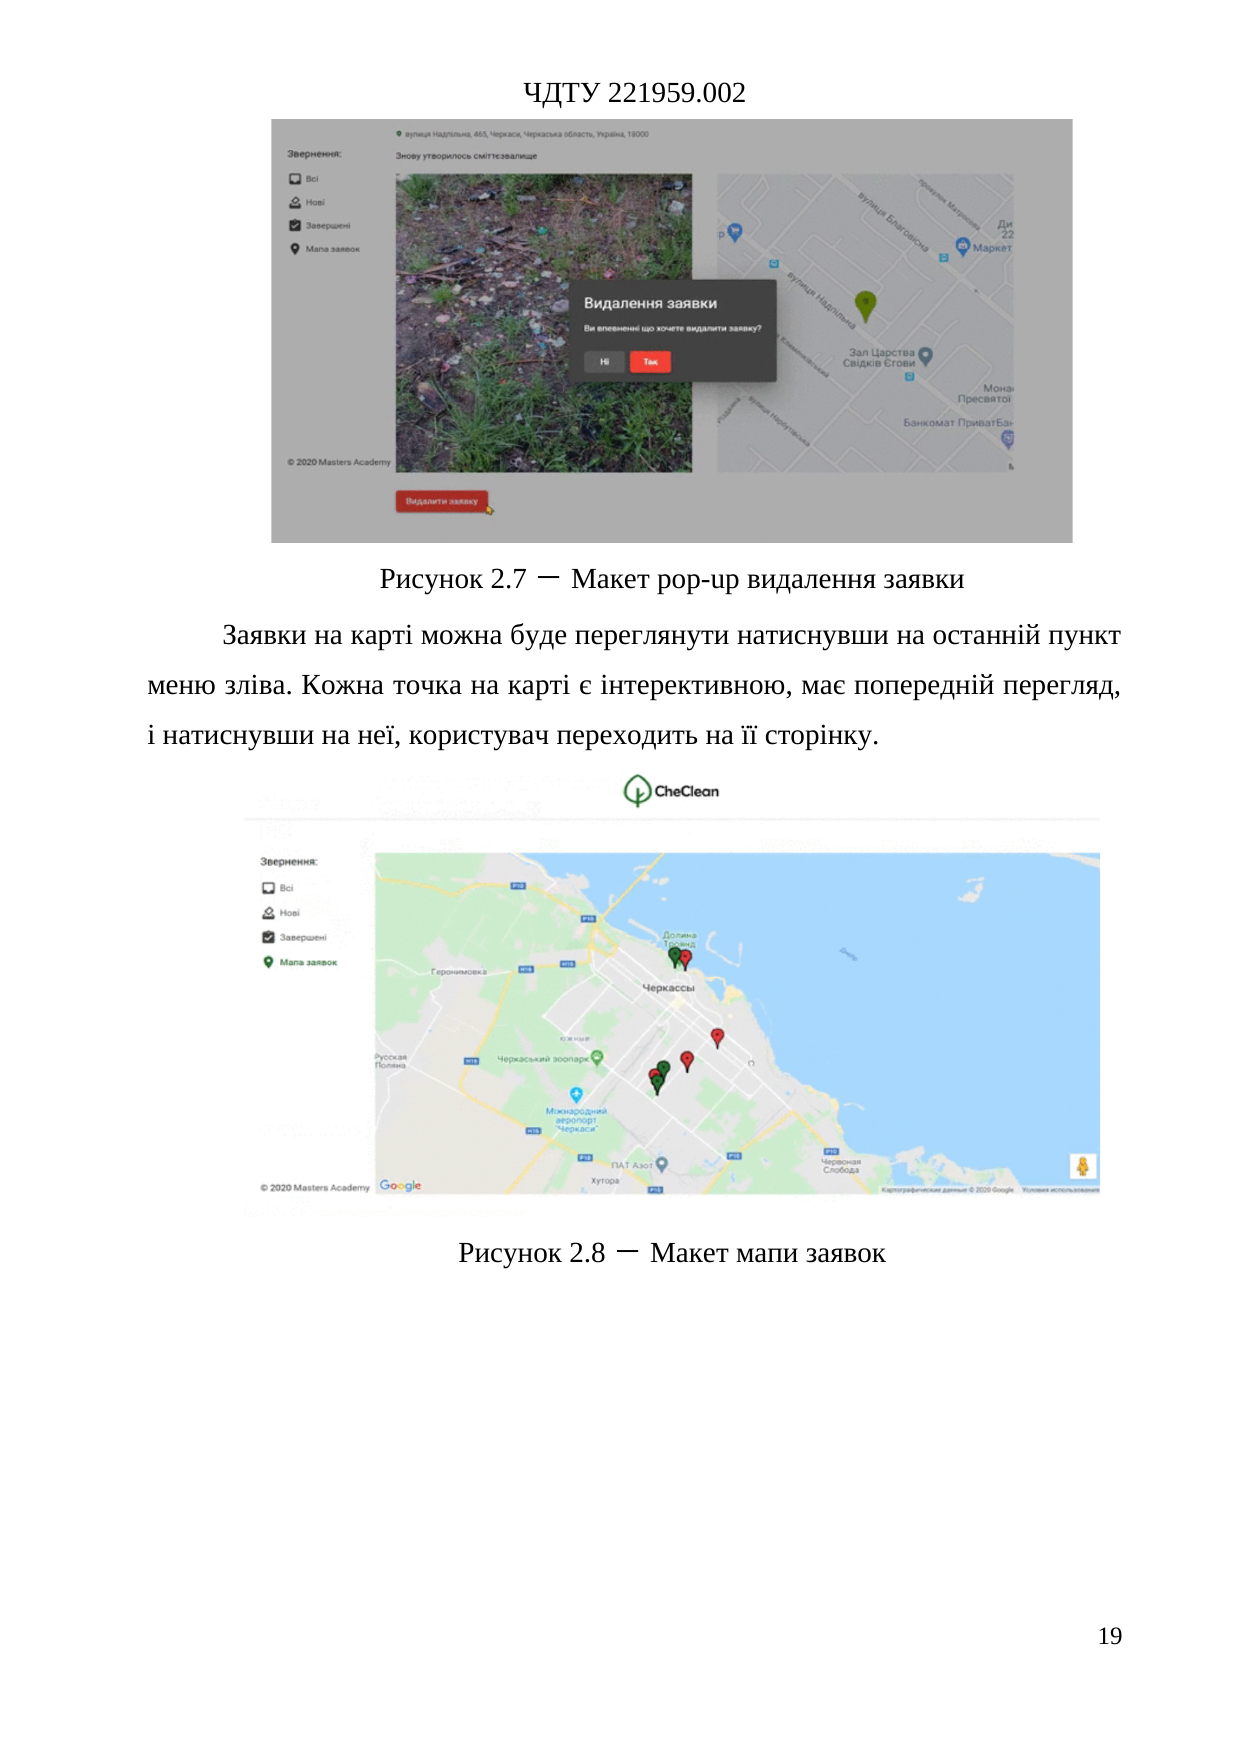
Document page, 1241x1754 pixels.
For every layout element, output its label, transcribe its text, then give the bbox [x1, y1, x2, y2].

text Рисунок 2.7 － Макет pop-up видалення заявки [147, 557, 1122, 597]
text Заявки на карті можна буде переглянути натиснувши на останній пункт меню зліва. Кожна точка на карті є інтерективною, має попередній перегляд, і натиснувши на неї, користувач переходить на її сторінку. [147, 617, 1122, 751]
text Рисунок 2.8 － Макет мапи заявок [147, 1231, 1122, 1271]
picture [243, 767, 1101, 1217]
picture [271, 119, 1073, 543]
